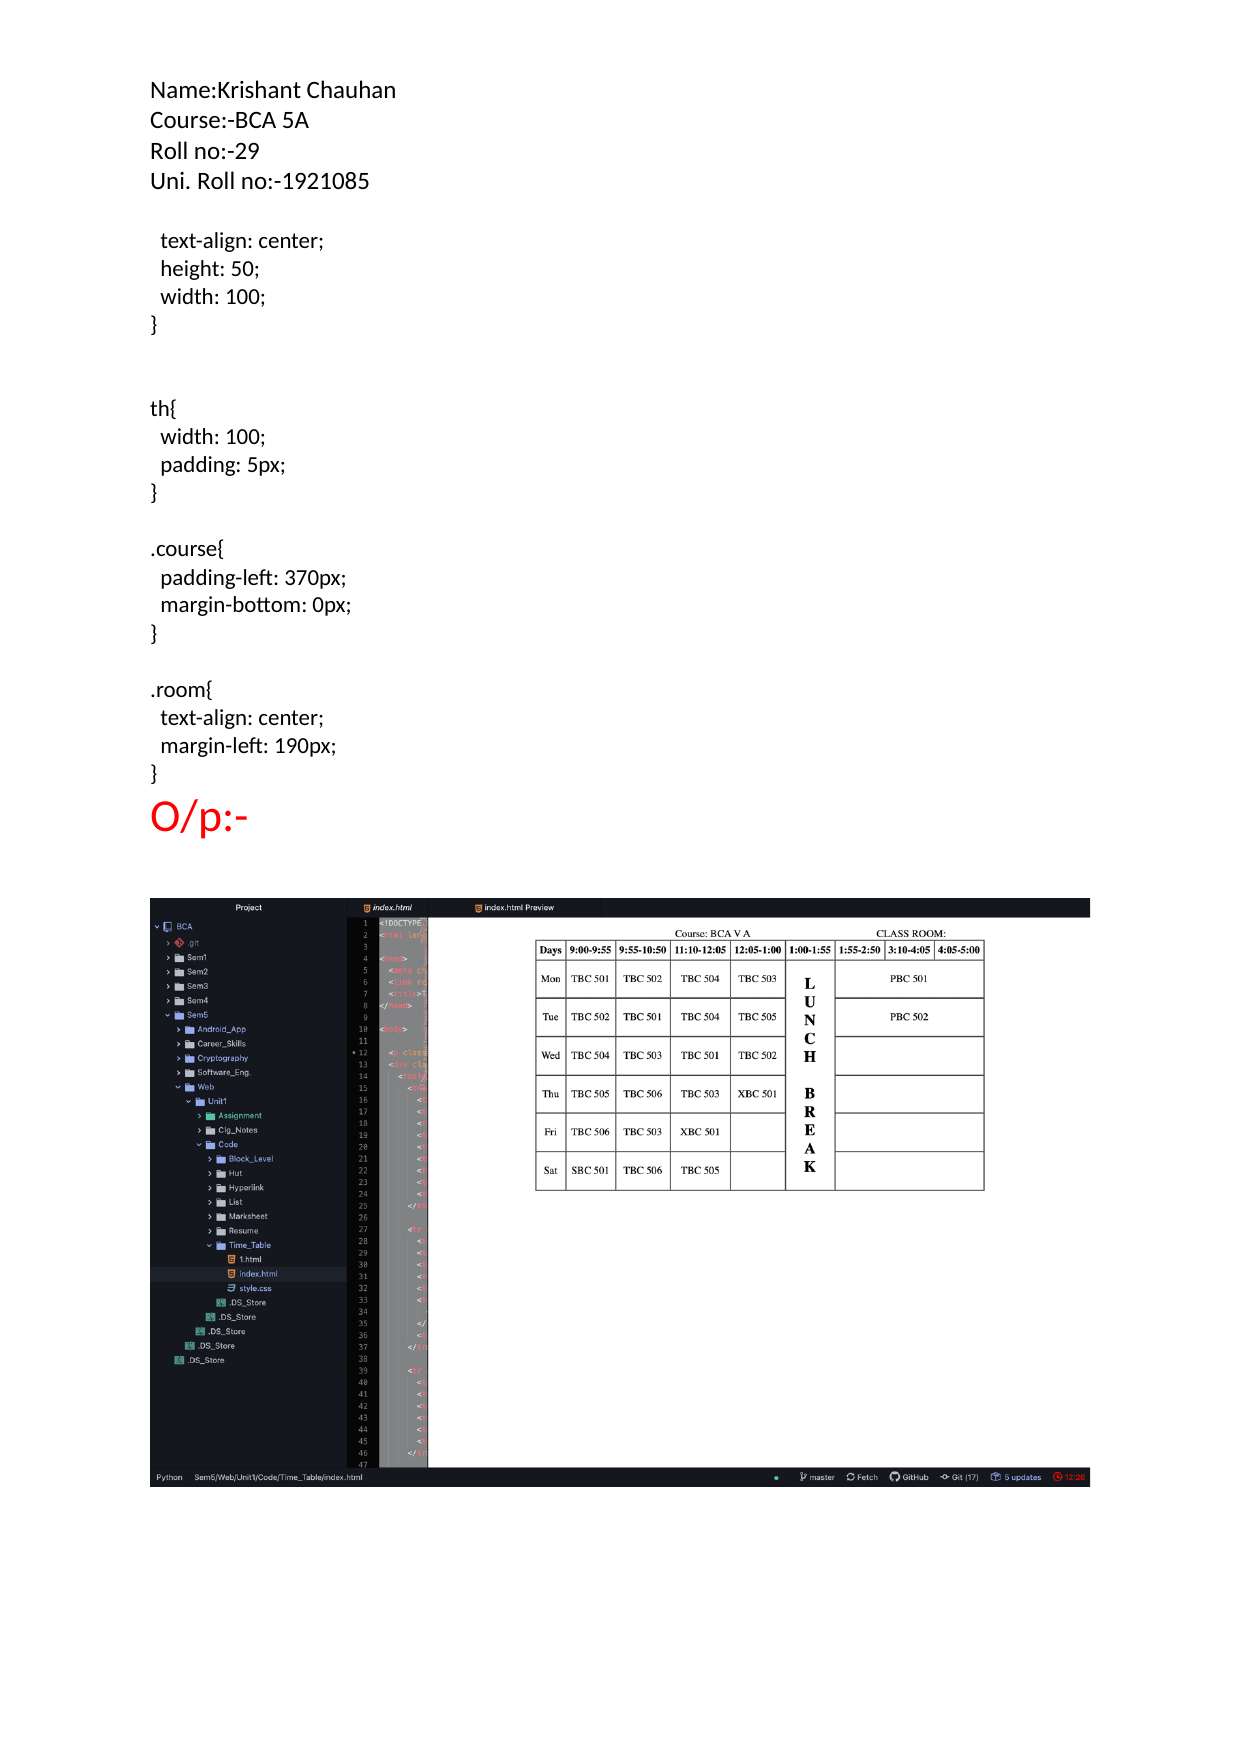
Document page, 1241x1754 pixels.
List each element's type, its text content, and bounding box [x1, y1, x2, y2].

text margin-bottom: 0px; [150, 591, 1090, 619]
picture [150, 898, 1091, 1487]
text padding-left: 370px; [150, 563, 1090, 591]
text .course{ [150, 534, 1090, 563]
text th{ [150, 394, 1090, 422]
text width: 100; [150, 422, 1090, 451]
text } [150, 478, 1090, 507]
text } [150, 619, 1090, 647]
text margin-left: 190px; [150, 731, 1090, 759]
text O/p:- [150, 787, 1090, 843]
text text-align: center; [150, 703, 1090, 731]
text } [150, 310, 1090, 338]
text } [150, 759, 1090, 787]
text width: 100; [150, 282, 1090, 310]
text padding: 5px; [150, 451, 1090, 478]
text .room{ [150, 675, 1090, 703]
text height: 50; [150, 254, 1090, 282]
text text-align: center; [150, 226, 1090, 254]
